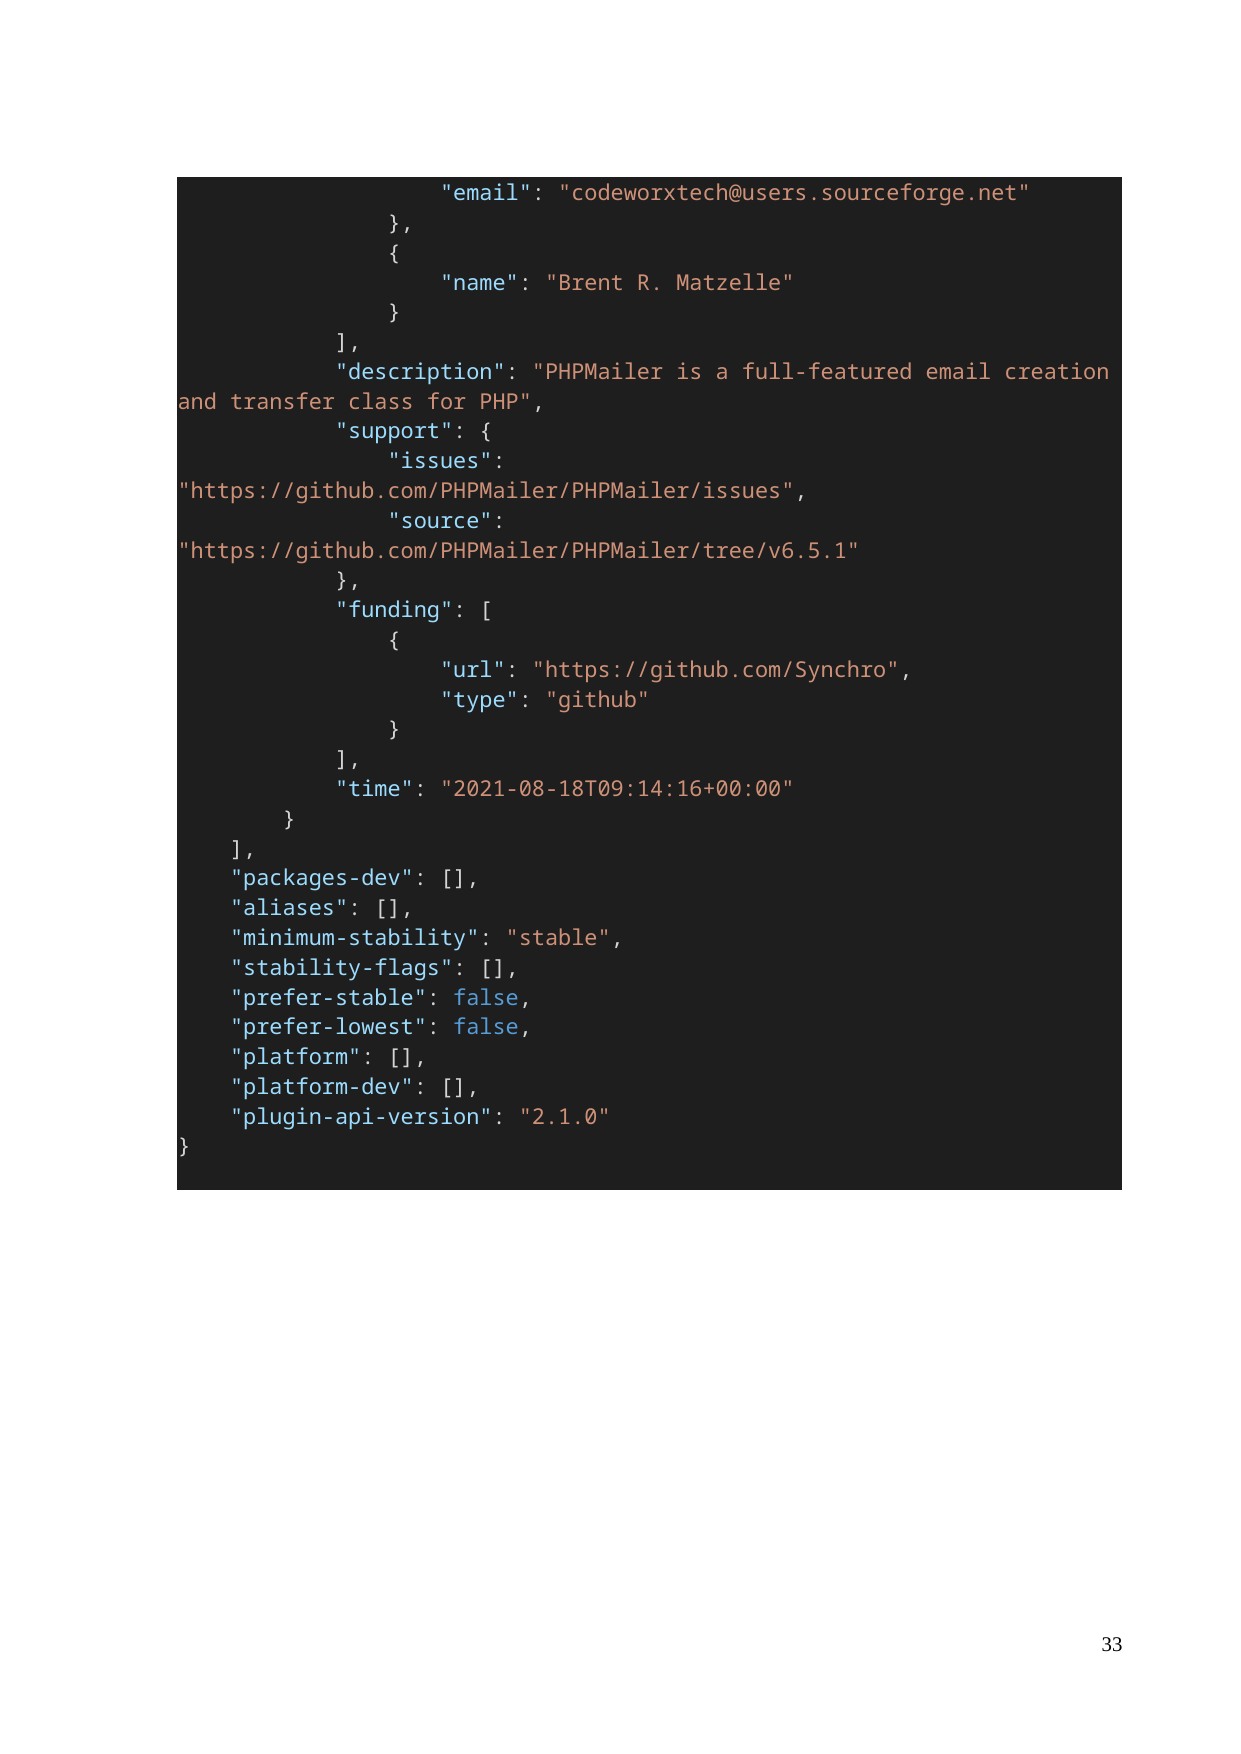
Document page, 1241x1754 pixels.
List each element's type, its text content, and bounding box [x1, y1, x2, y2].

text "platform": [], [177, 1041, 1122, 1071]
text "prefer-stable": false, [177, 982, 1122, 1011]
text } [177, 296, 1122, 326]
text } [177, 803, 1122, 833]
text "name": "Brent R. Matzelle" [177, 267, 1122, 296]
text { [177, 237, 1122, 267]
text "email": "codeworxtech@users.sourceforge.net" [177, 177, 1122, 207]
text "minimum-stability": "stable", [177, 922, 1122, 952]
text ], [177, 326, 1122, 356]
text "funding": [ [177, 594, 1122, 624]
text ], [177, 743, 1122, 773]
text }, [177, 207, 1122, 237]
text "url": "https://github.com/Synchro", [177, 654, 1122, 684]
text "packages-dev": [], [177, 862, 1122, 892]
text "source": "https://github.com/PHPMailer/PHPMailer/tree/v6.5.1" [177, 505, 1122, 564]
text "time": "2021-08-18T09:14:16+00:00" [177, 773, 1122, 803]
text "platform-dev": [], [177, 1071, 1122, 1101]
text "aliases": [], [177, 892, 1122, 922]
text "description": "PHPMailer is a full-featured email creation and transfer class for PHP", [177, 356, 1122, 416]
text { [177, 624, 1122, 654]
text "prefer-lowest": false, [177, 1011, 1122, 1041]
text "plugin-api-version": "2.1.0" [177, 1101, 1122, 1131]
text "issues": "https://github.com/PHPMailer/PHPMailer/issues", [177, 445, 1122, 505]
text "support": { [177, 416, 1122, 445]
text } [177, 713, 1122, 743]
text }, [177, 564, 1122, 594]
text "type": "github" [177, 684, 1122, 713]
text ], [177, 833, 1122, 862]
text } [177, 1131, 1122, 1160]
text "stability-flags": [], [177, 952, 1122, 982]
